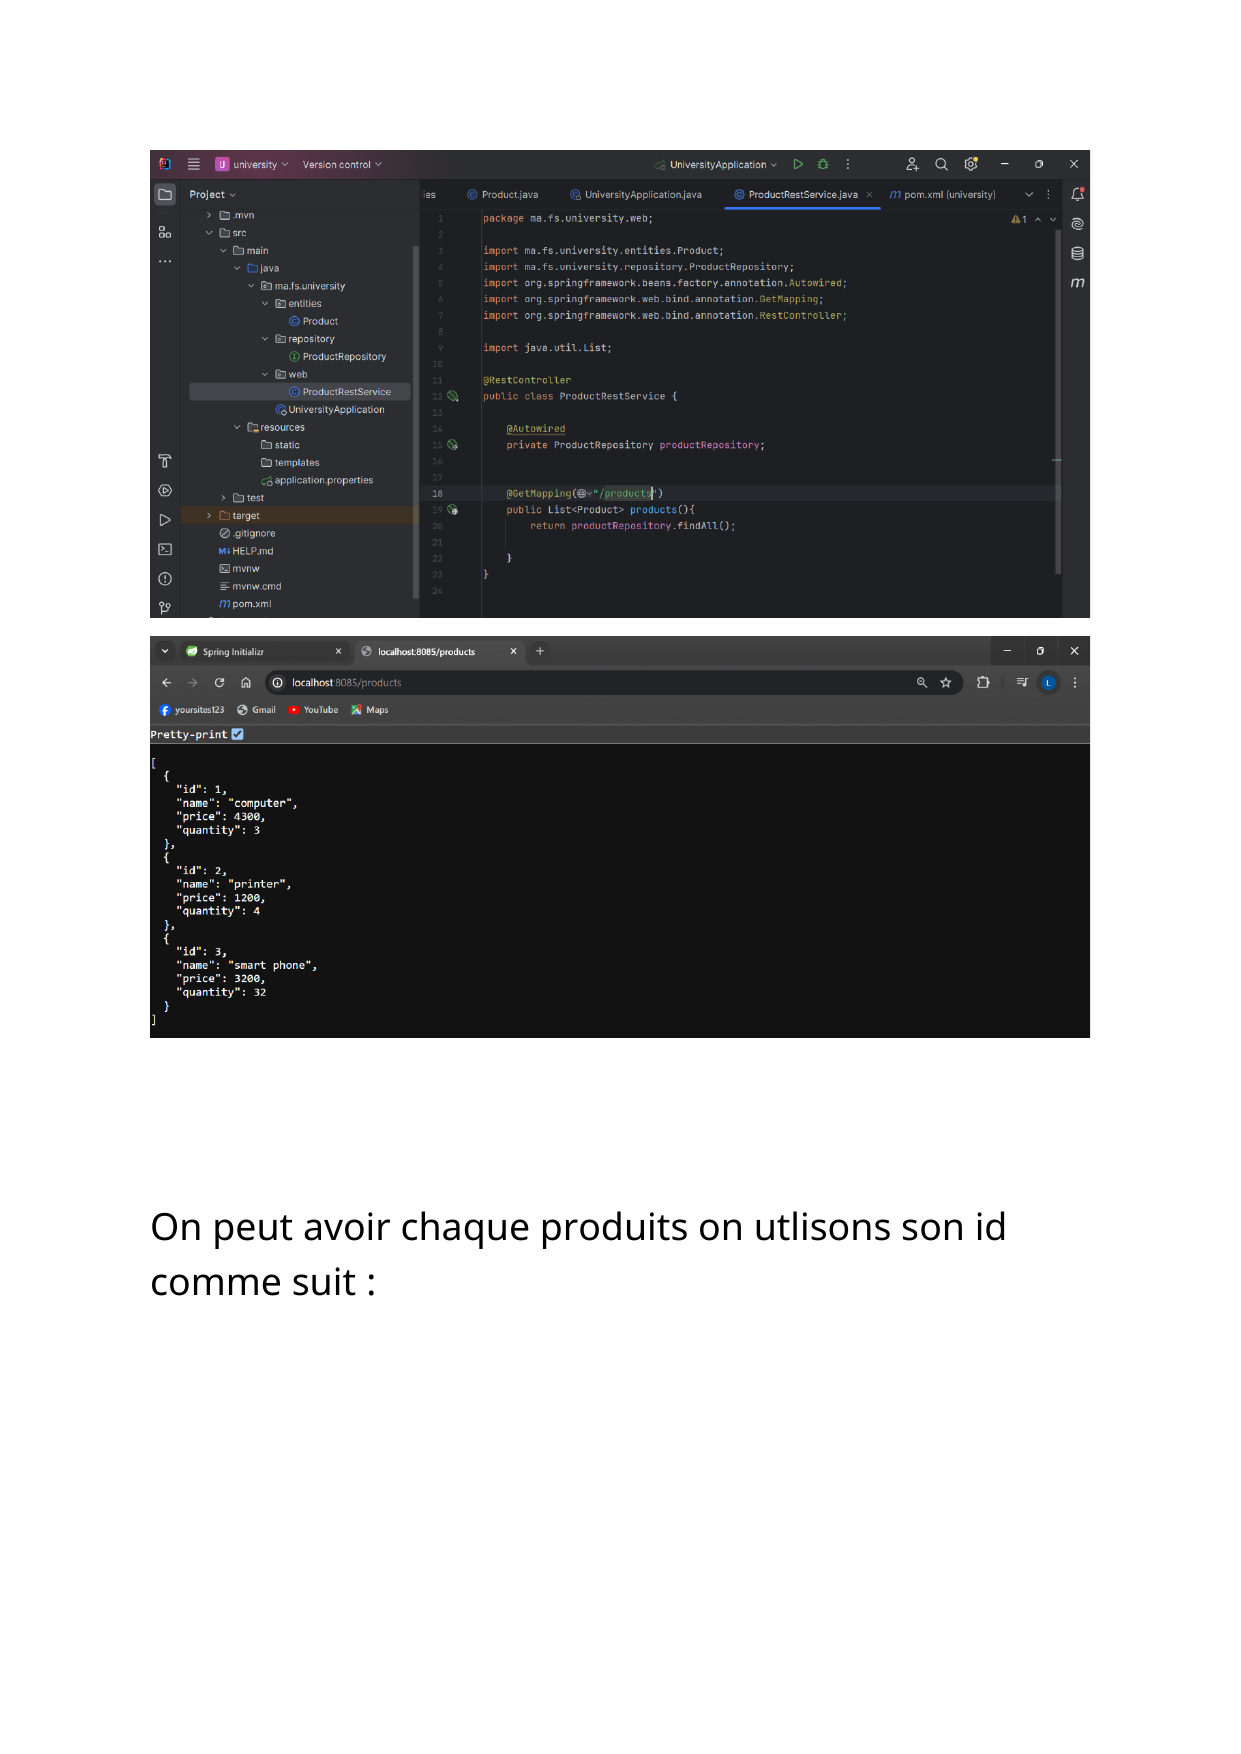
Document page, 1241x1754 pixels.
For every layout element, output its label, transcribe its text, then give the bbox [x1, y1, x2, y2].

text On peut avoir chaque produits on utlisons son id comme suit : [150, 1200, 1090, 1306]
picture [150, 150, 1091, 618]
picture [150, 636, 1091, 1038]
